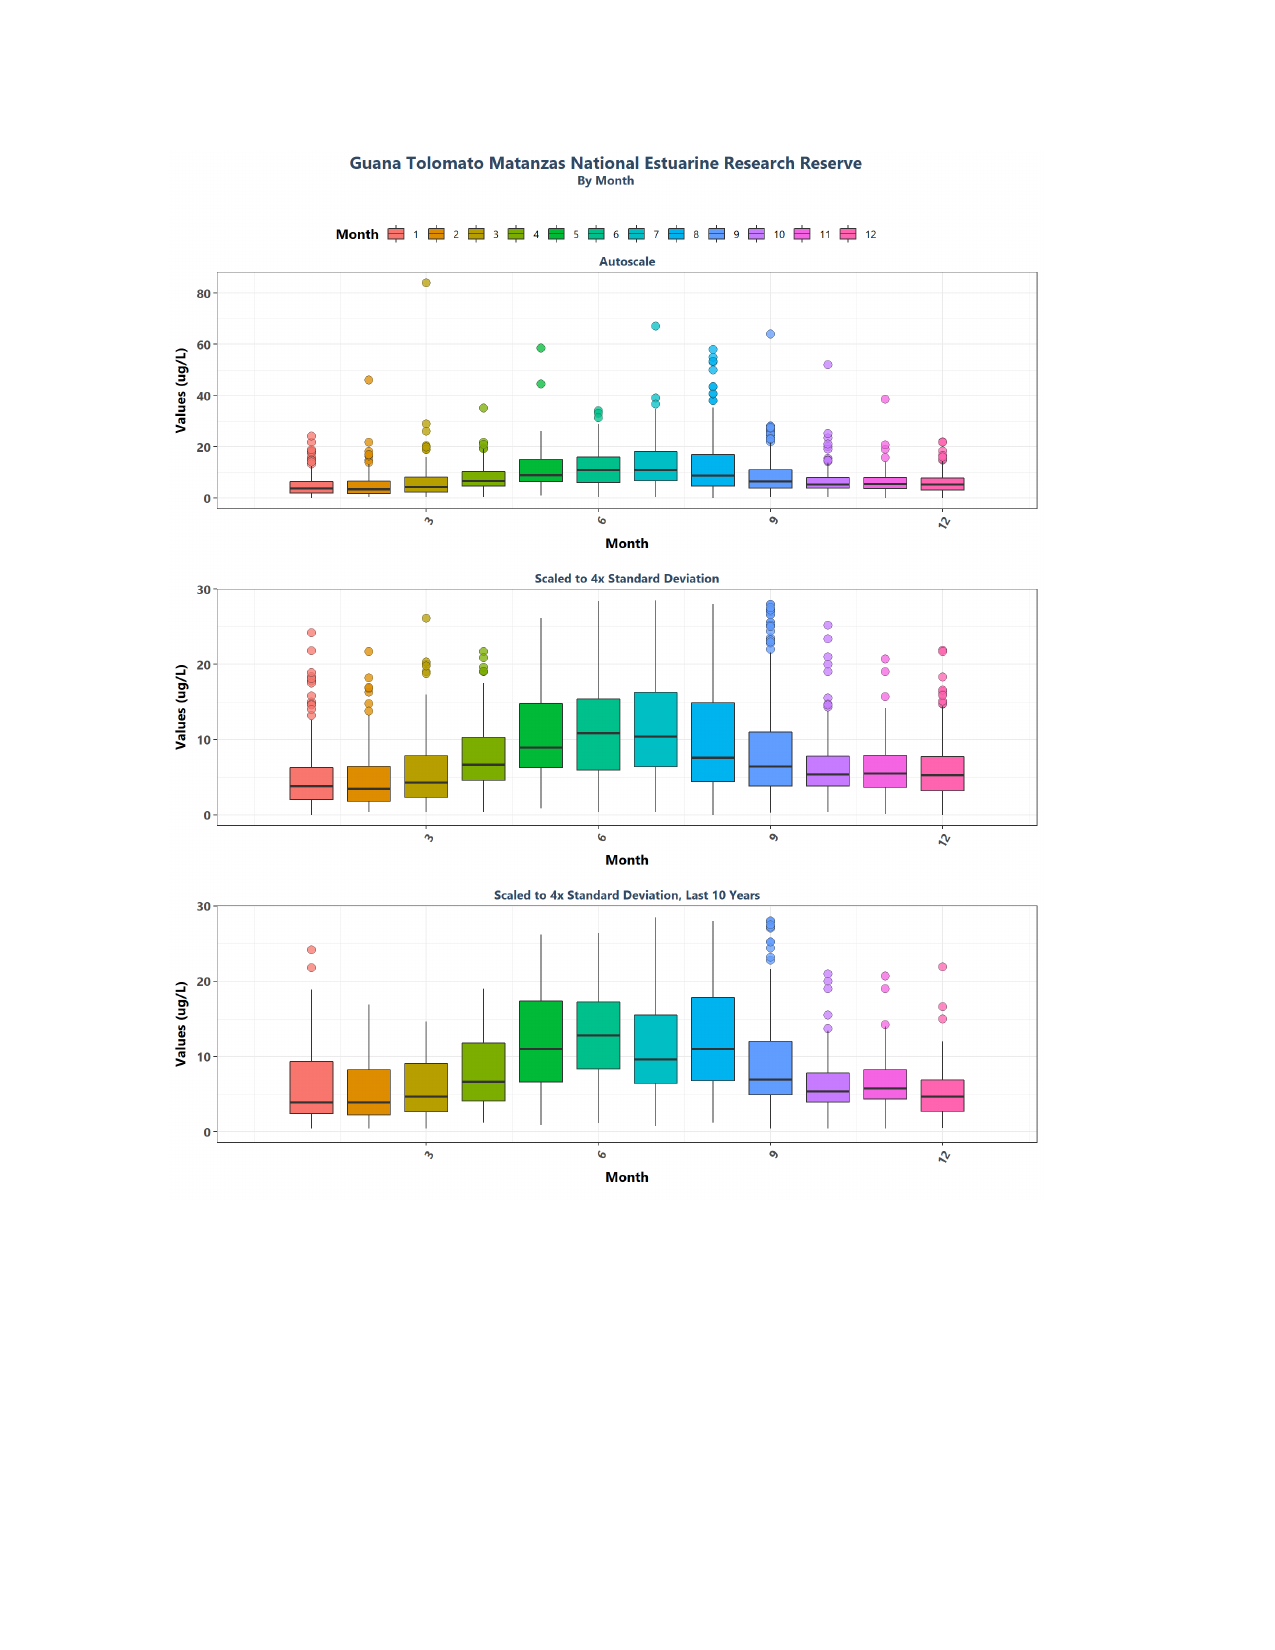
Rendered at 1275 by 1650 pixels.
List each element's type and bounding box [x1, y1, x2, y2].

picture [168, 150, 1044, 1200]
